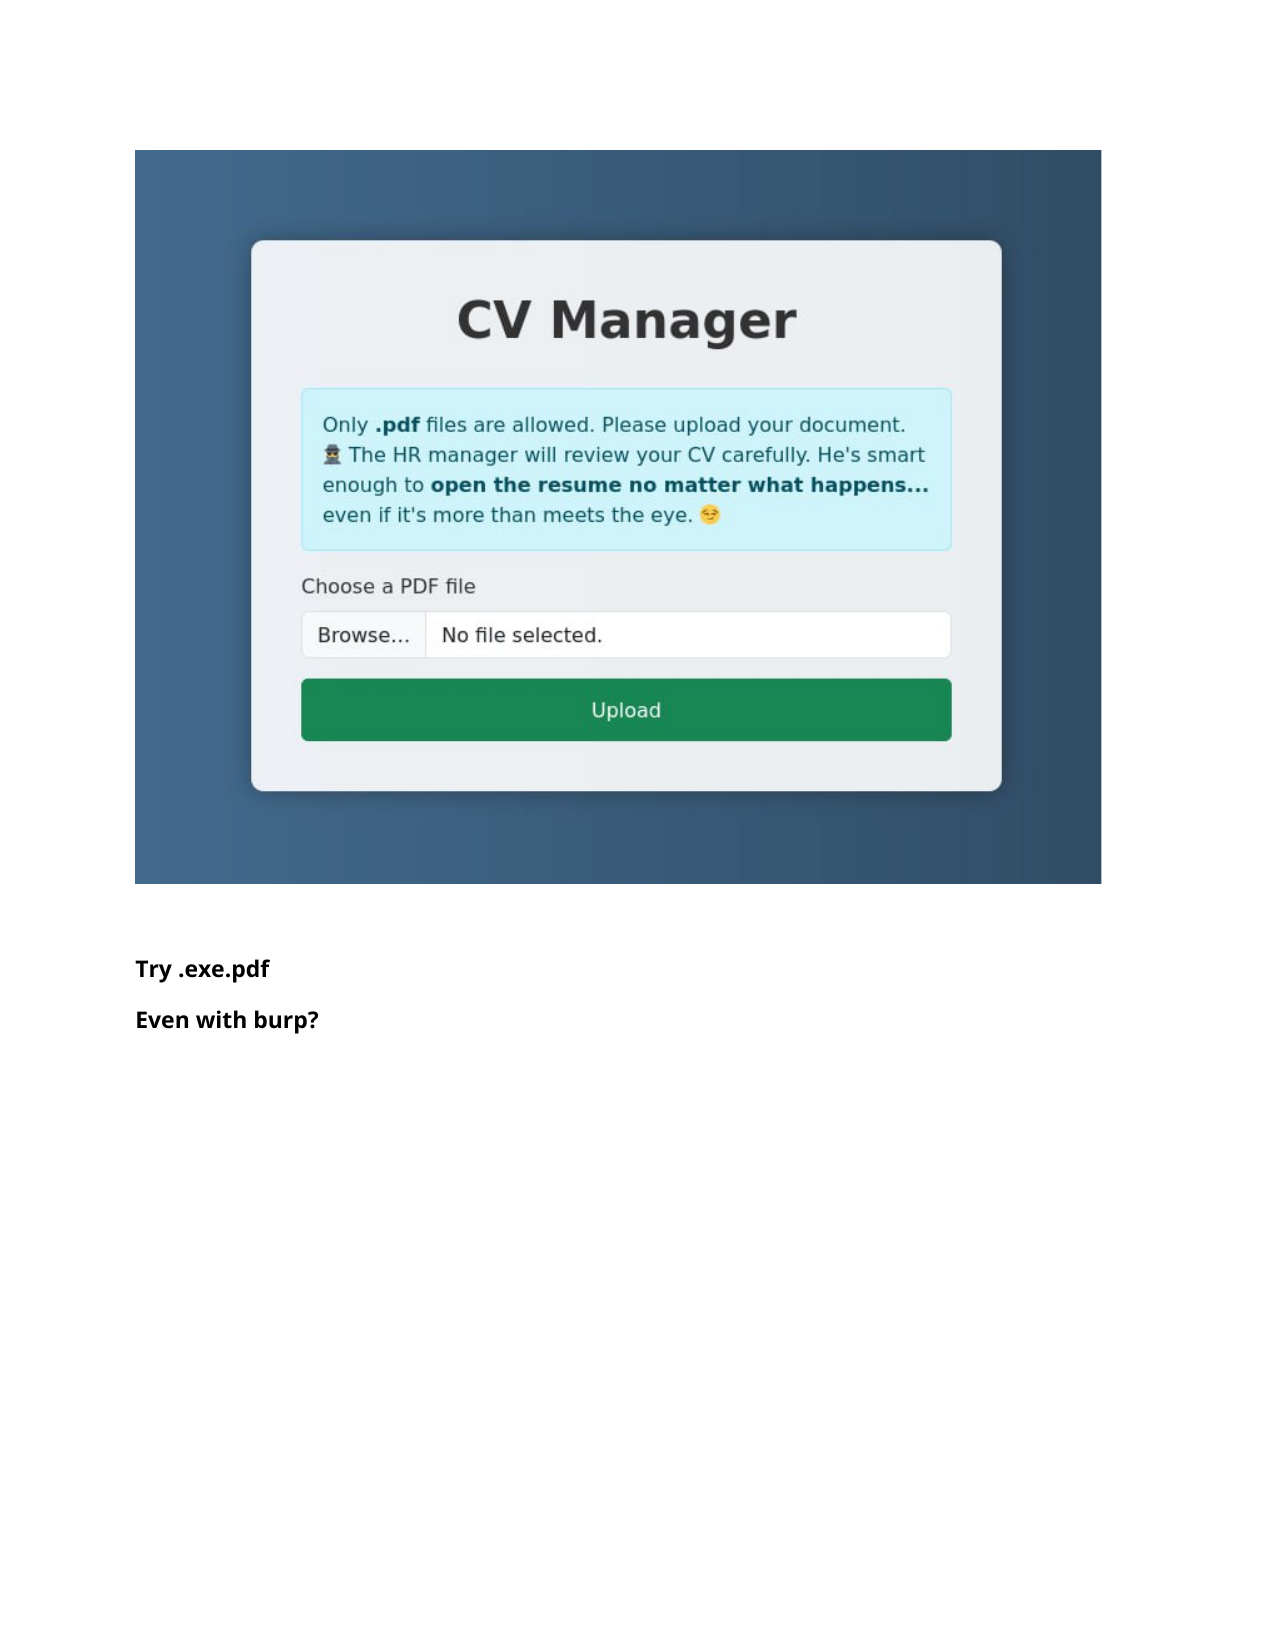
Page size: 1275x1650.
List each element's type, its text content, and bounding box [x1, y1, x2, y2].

text Even with burp? [135, 1004, 1137, 1035]
text Try .exe.pdf [135, 953, 1137, 985]
picture [135, 150, 1102, 884]
